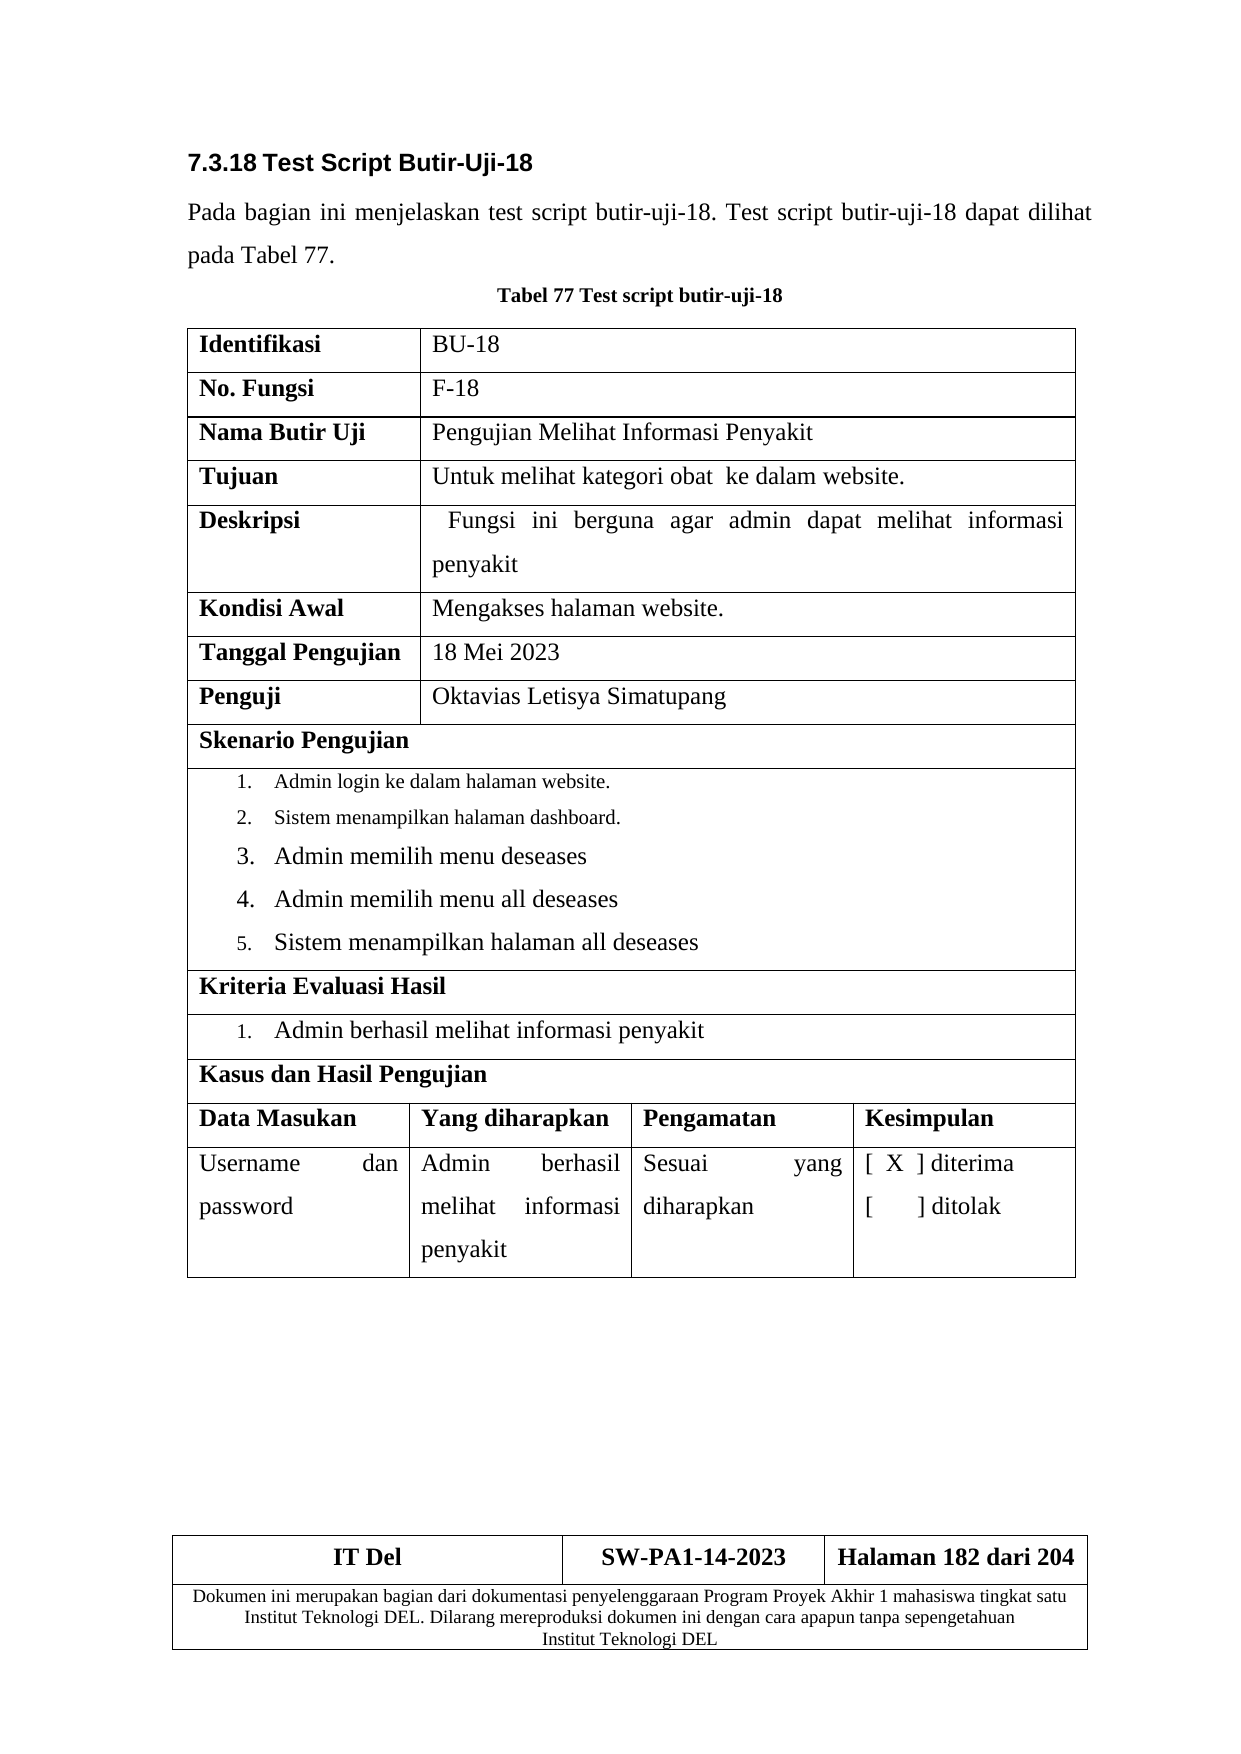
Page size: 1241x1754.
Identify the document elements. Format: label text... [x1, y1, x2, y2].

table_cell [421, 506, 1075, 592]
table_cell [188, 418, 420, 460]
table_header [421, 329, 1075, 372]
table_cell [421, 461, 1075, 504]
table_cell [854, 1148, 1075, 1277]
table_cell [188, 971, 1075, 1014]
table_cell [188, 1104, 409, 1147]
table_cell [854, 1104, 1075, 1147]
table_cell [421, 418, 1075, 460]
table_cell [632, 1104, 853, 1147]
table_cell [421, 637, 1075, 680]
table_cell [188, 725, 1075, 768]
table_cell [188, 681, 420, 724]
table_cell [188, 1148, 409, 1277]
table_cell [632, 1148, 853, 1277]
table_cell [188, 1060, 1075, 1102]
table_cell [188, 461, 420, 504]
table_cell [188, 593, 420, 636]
text Pada bagian ini menjelaskan test script butir-uji-18. Test script butir-uji-18 dapat dilihat pada Tabel 77. [187, 197, 1092, 269]
text Tabel 77 Test script butir-uji-18 [187, 283, 1092, 307]
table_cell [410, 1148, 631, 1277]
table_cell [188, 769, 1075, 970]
subtitle Test Script Butir-Uji-18 [187, 148, 1092, 176]
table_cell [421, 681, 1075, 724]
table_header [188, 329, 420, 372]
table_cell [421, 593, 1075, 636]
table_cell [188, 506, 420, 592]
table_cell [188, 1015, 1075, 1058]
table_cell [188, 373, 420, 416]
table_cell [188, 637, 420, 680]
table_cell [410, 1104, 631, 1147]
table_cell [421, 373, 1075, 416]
